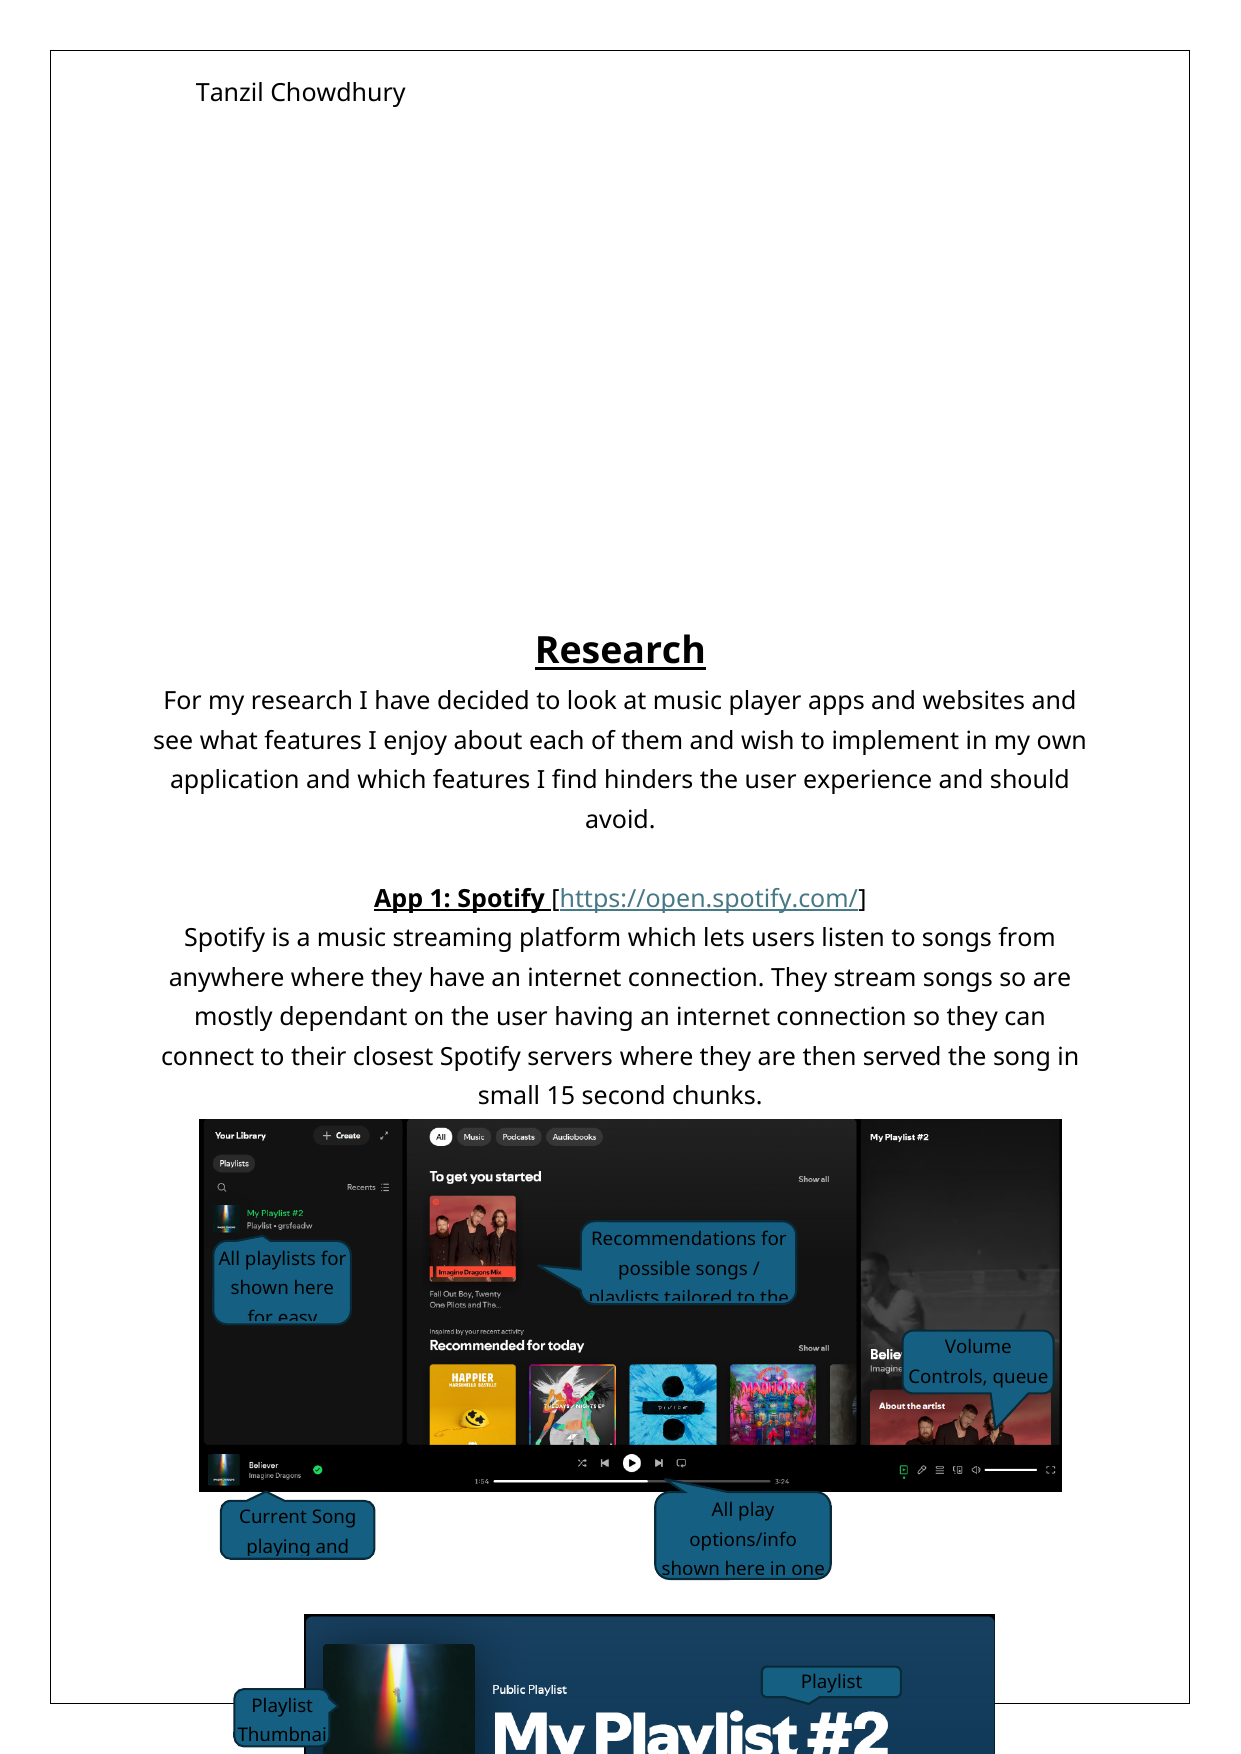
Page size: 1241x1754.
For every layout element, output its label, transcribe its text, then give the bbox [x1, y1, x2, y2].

picture [304, 1614, 995, 1754]
text For my research I have decided to look at music player apps and websites and see what features I enjoy about each of them and wish to implement in my own application and which features I find hinders the user experience and should avoid. [150, 683, 1090, 835]
text App 1: Spotify [https://open.spotify.com/] [150, 880, 1090, 914]
text Spotify is a music streaming platform which lets users listen to songs from anywhere where they have an internet connection. They stream songs so are mostly dependant on the user having an internet connection so they can connect to their closest Spotify servers where they are then served the song in small 15 second chunks. [150, 920, 1090, 1112]
text Research [150, 624, 1090, 675]
picture [199, 1119, 1062, 1492]
